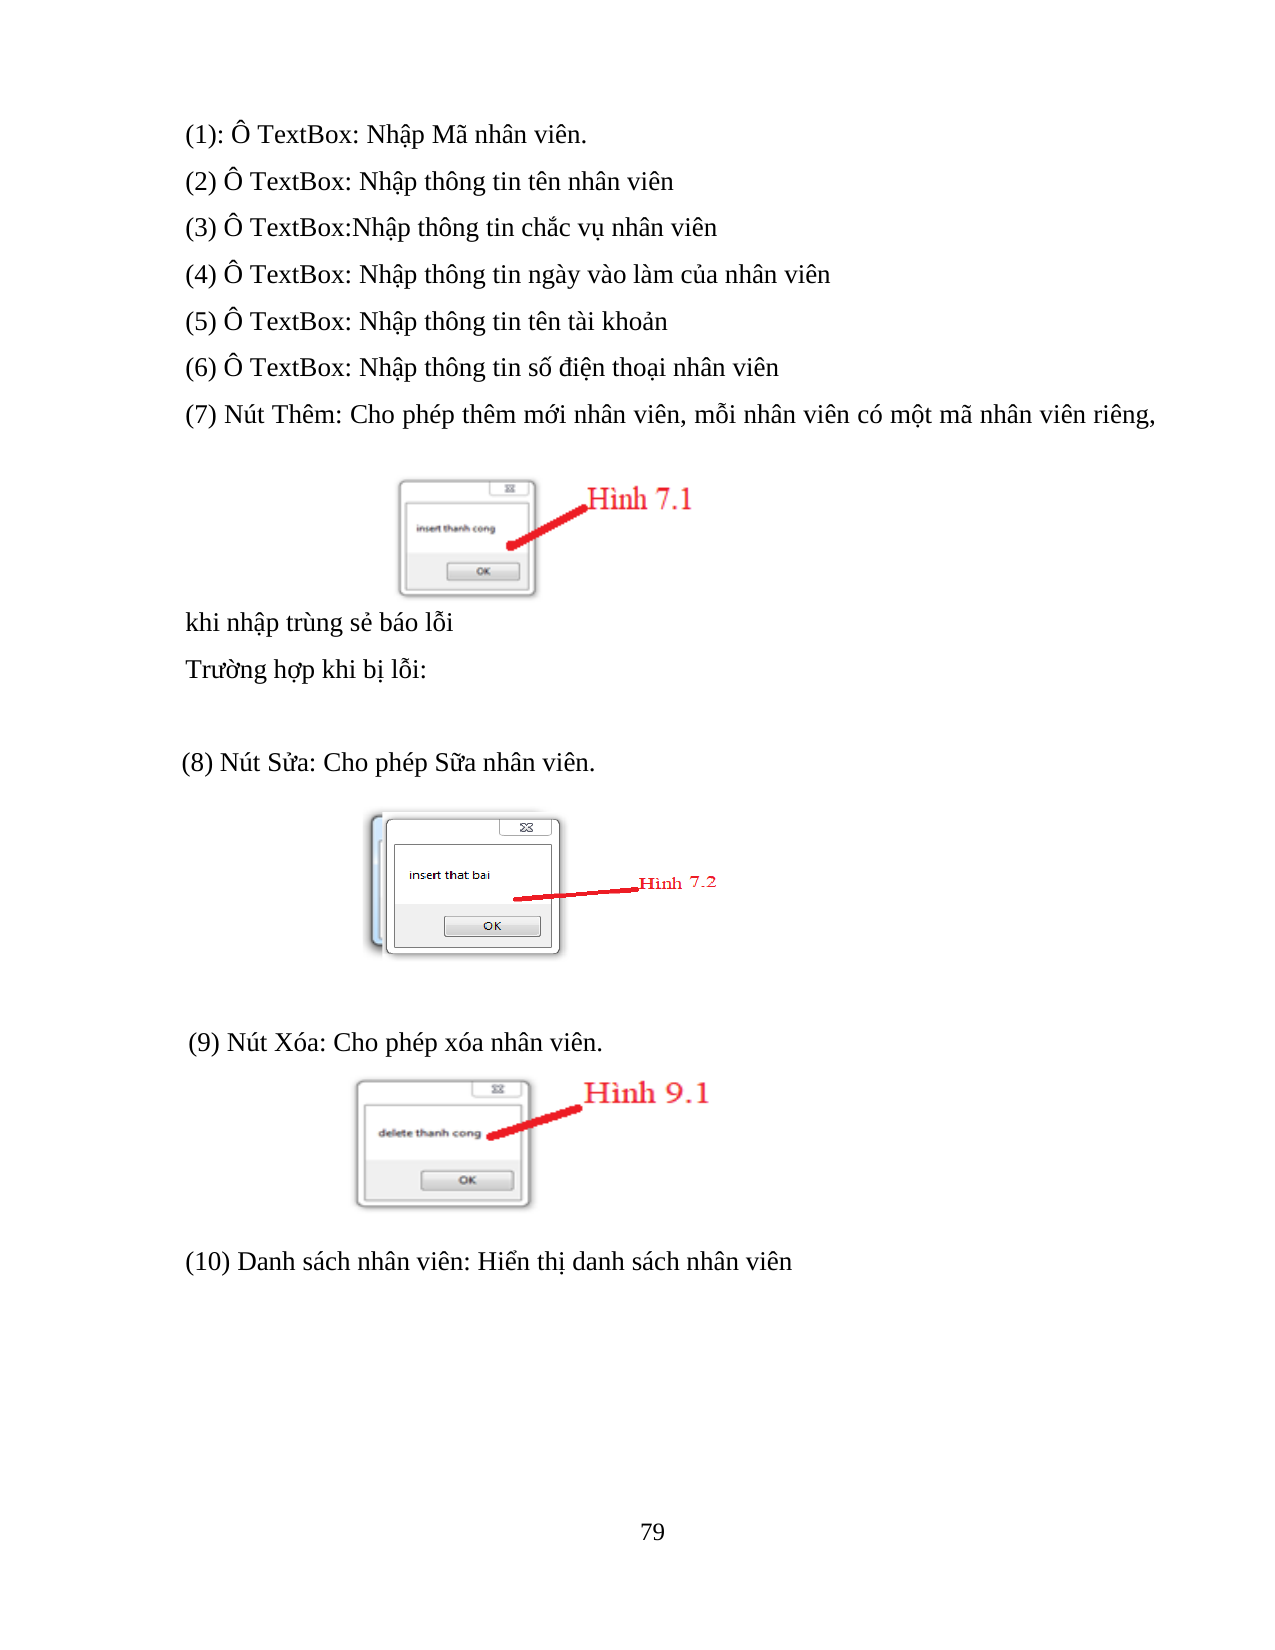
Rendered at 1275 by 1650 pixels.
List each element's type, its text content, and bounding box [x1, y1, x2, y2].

text (2) Ô TextBox: Nhập thông tin tên nhân viên [185, 165, 1157, 196]
text (9) Nút Xóa: Cho phép xóa nhân viên. [148, 1026, 1157, 1057]
text (8) Nút Sửa: Cho phép Sữa nhân viên. [148, 746, 1157, 777]
text (3) Ô TextBox:Nhập thông tin chắc vụ nhân viên [185, 211, 1157, 243]
picture [338, 1067, 755, 1215]
picture [392, 468, 729, 606]
text (1): Ô TextBox: Nhập Mã nhân viên. [185, 118, 1157, 149]
text Trường hợp khi bị lỗi: [185, 653, 1157, 684]
text (6) Ô TextBox: Nhập thông tin số điện thoại nhân viên [185, 351, 1157, 383]
text (5) Ô TextBox: Nhập thông tin tên tài khoản [185, 305, 1157, 336]
text (4) Ô TextBox: Nhập thông tin ngày vào làm của nhân viên [185, 258, 1157, 289]
picture [362, 802, 747, 976]
text (7) Nút Thêm: Cho phép thêm mới nhân viên, mỗi nhân viên có một mã nhân viên riêng, khi nhập trùng sẻ báo lỗi [185, 398, 1157, 637]
